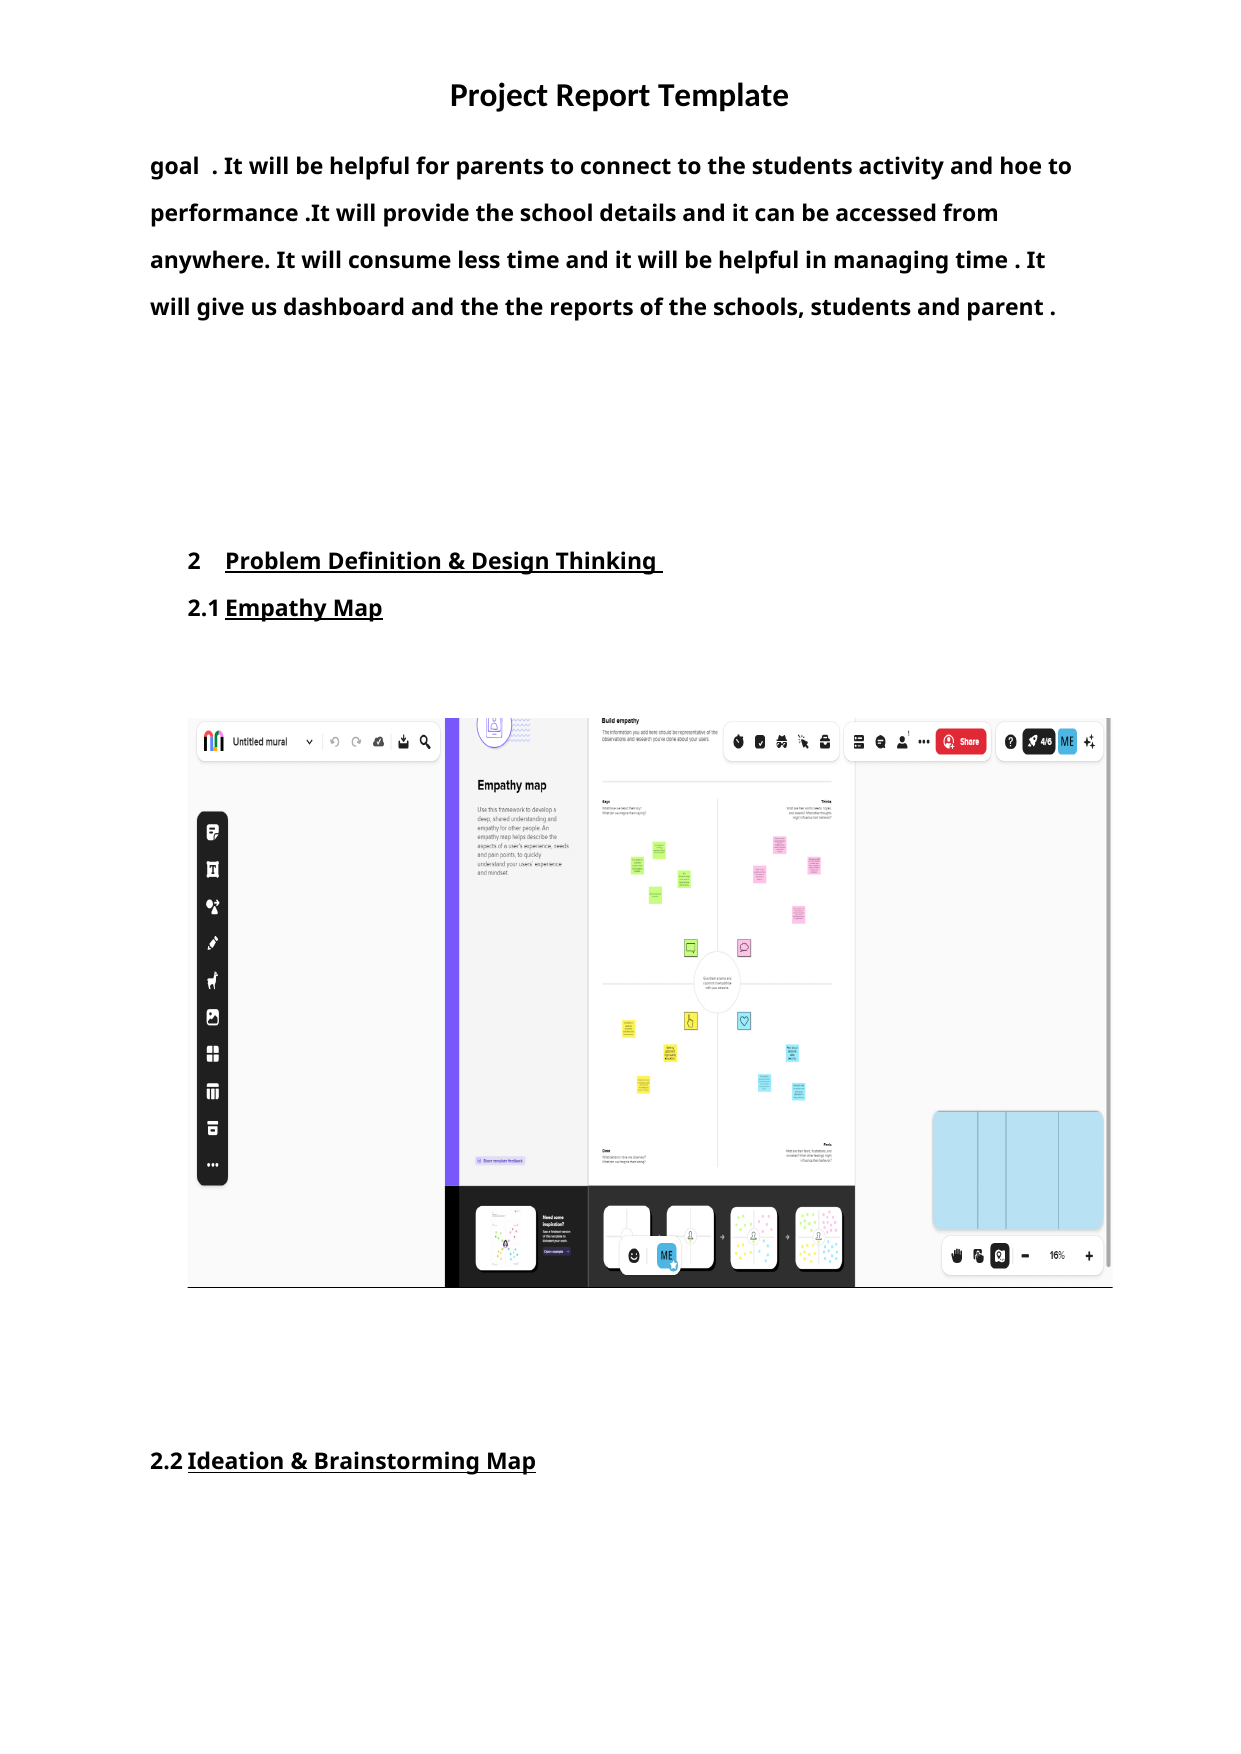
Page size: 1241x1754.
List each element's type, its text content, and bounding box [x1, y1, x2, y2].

list Problem Definition & Design Thinking [187, 545, 1090, 576]
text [150, 150, 1090, 322]
list Empathy Map [187, 592, 1090, 623]
picture [187, 718, 1113, 1288]
list Ideation & Brainstorming Map [150, 1445, 1090, 1476]
